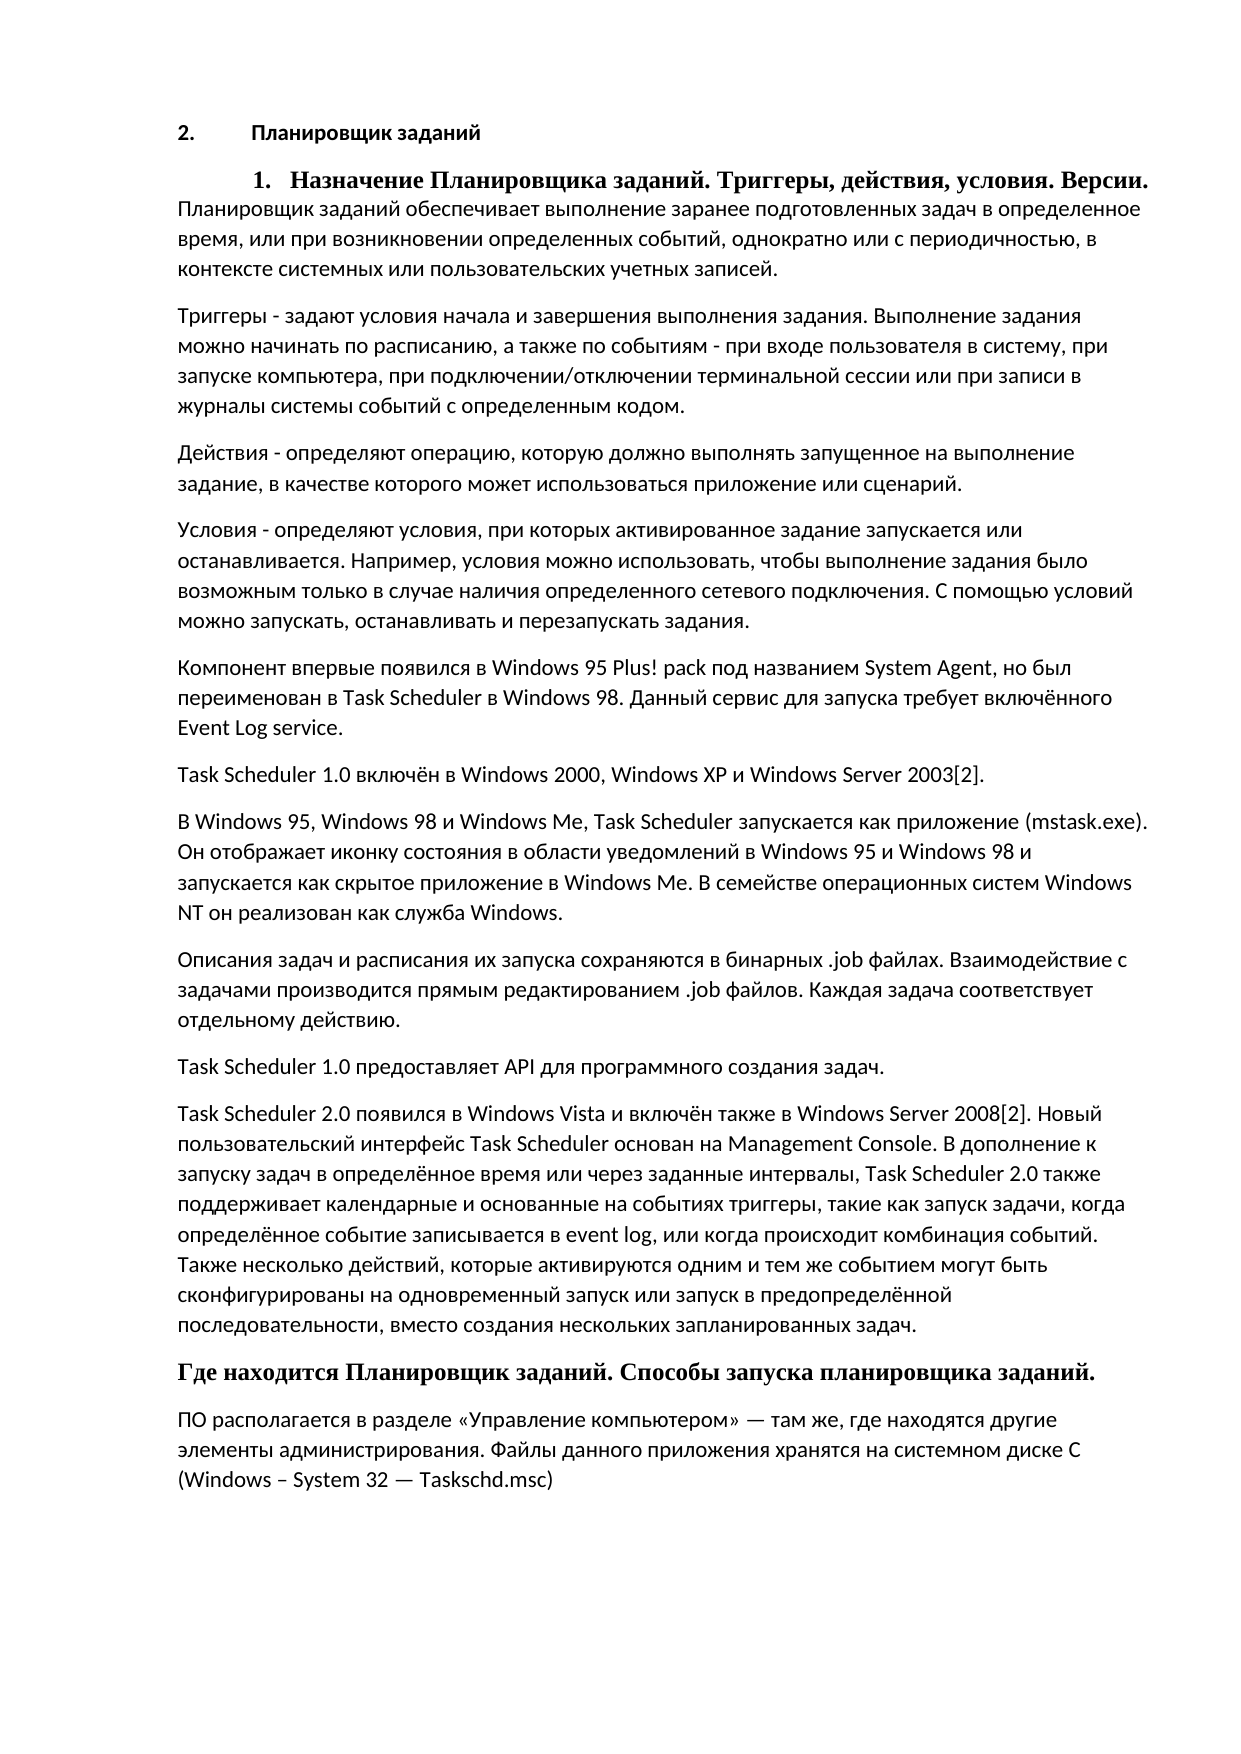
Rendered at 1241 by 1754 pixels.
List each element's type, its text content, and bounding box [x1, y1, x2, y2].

text Планировщик заданий обеспечивает выполнение заранее подготовленных задач в определенное время, или при возникновении определенных событий, однократно или с периодичностью, в контексте системных или пользовательских учетных записей. [177, 194, 1152, 282]
text В Windows 95, Windows 98 и Windows Me, Task Scheduler запускается как приложение (mstask.exe). Он отображает иконку состояния в области уведомлений в Windows 95 и Windows 98 и запускается как скрытое приложение в Windows Me. В семействе операционных систем Windows NT он реализован как служба Windows. [177, 807, 1152, 926]
text Task Scheduler 1.0 предоставляет API для программного создания задач. [177, 1052, 1152, 1080]
text Компонент впервые появился в Windows 95 Plus! pack под названием System Agent, но был переименован в Task Scheduler в Windows 98. Данный сервис для запуска требует включённого Event Log service. [177, 653, 1152, 742]
text Task Scheduler 1.0 включён в Windows 2000, Windows XP и Windows Server 2003[2]. [177, 760, 1152, 788]
list Назначение Планировщика заданий. Триггеры, действия, условия. Версии. [252, 165, 1152, 194]
text Описания задач и расписания их запуска сохраняются в бинарных .job файлах. Взаимодействие с задачами производится прямым редактированием .job файлов. Каждая задача соответствует отдельному действию. [177, 945, 1152, 1033]
text 2. Планировщик заданий [177, 118, 1152, 146]
text ПО располагается в разделе «Управление компьютером» — там же, где находятся другие элементы администрирования. Файлы данного приложения хранятся на системном диске С (Windows – System 32 — Taskschd.msc) [177, 1405, 1152, 1493]
text Task Scheduler 2.0 появился в Windows Vista и включён также в Windows Server 2008[2]. Новый пользовательский интерфейс Task Scheduler основан на Management Console. В дополнение к запуску задач в определённое время или через заданные интервалы, Task Scheduler 2.0 также поддерживает календарные и основанные на событиях триггеры, такие как запуск задачи, когда определённое событие записывается в event log, или когда происходит комбинация событий. Также несколько действий, которые активируются одним и тем же событием могут быть сконфигурированы на одновременный запуск или запуск в предопределённой последовательности, вместо создания нескольких запланированных задач. [177, 1099, 1152, 1338]
text Условия - определяют условия, при которых активированное задание запускается или останавливается. Например, условия можно использовать, чтобы выполнение задания было возможным только в случае наличия определенного сетевого подключения. С помощью условий можно запускать, останавливать и перезапускать задания. [177, 516, 1152, 634]
text Действия - определяют операцию, которую должно выполнять запущенное на выполнение задание, в качестве которого может использоваться приложение или сценарий. [177, 438, 1152, 497]
text Триггеры - задают условия начала и завершения выполнения задания. Выполнение задания можно начинать по расписанию, а также по событиям - при входе пользователя в систему, при запуске компьютера, при подключении/отключении терминальной сессии или при записи в журналы системы событий с определенным кодом. [177, 301, 1152, 420]
text Где находится Планировщик заданий. Способы запуска планировщика заданий. [177, 1357, 1152, 1386]
